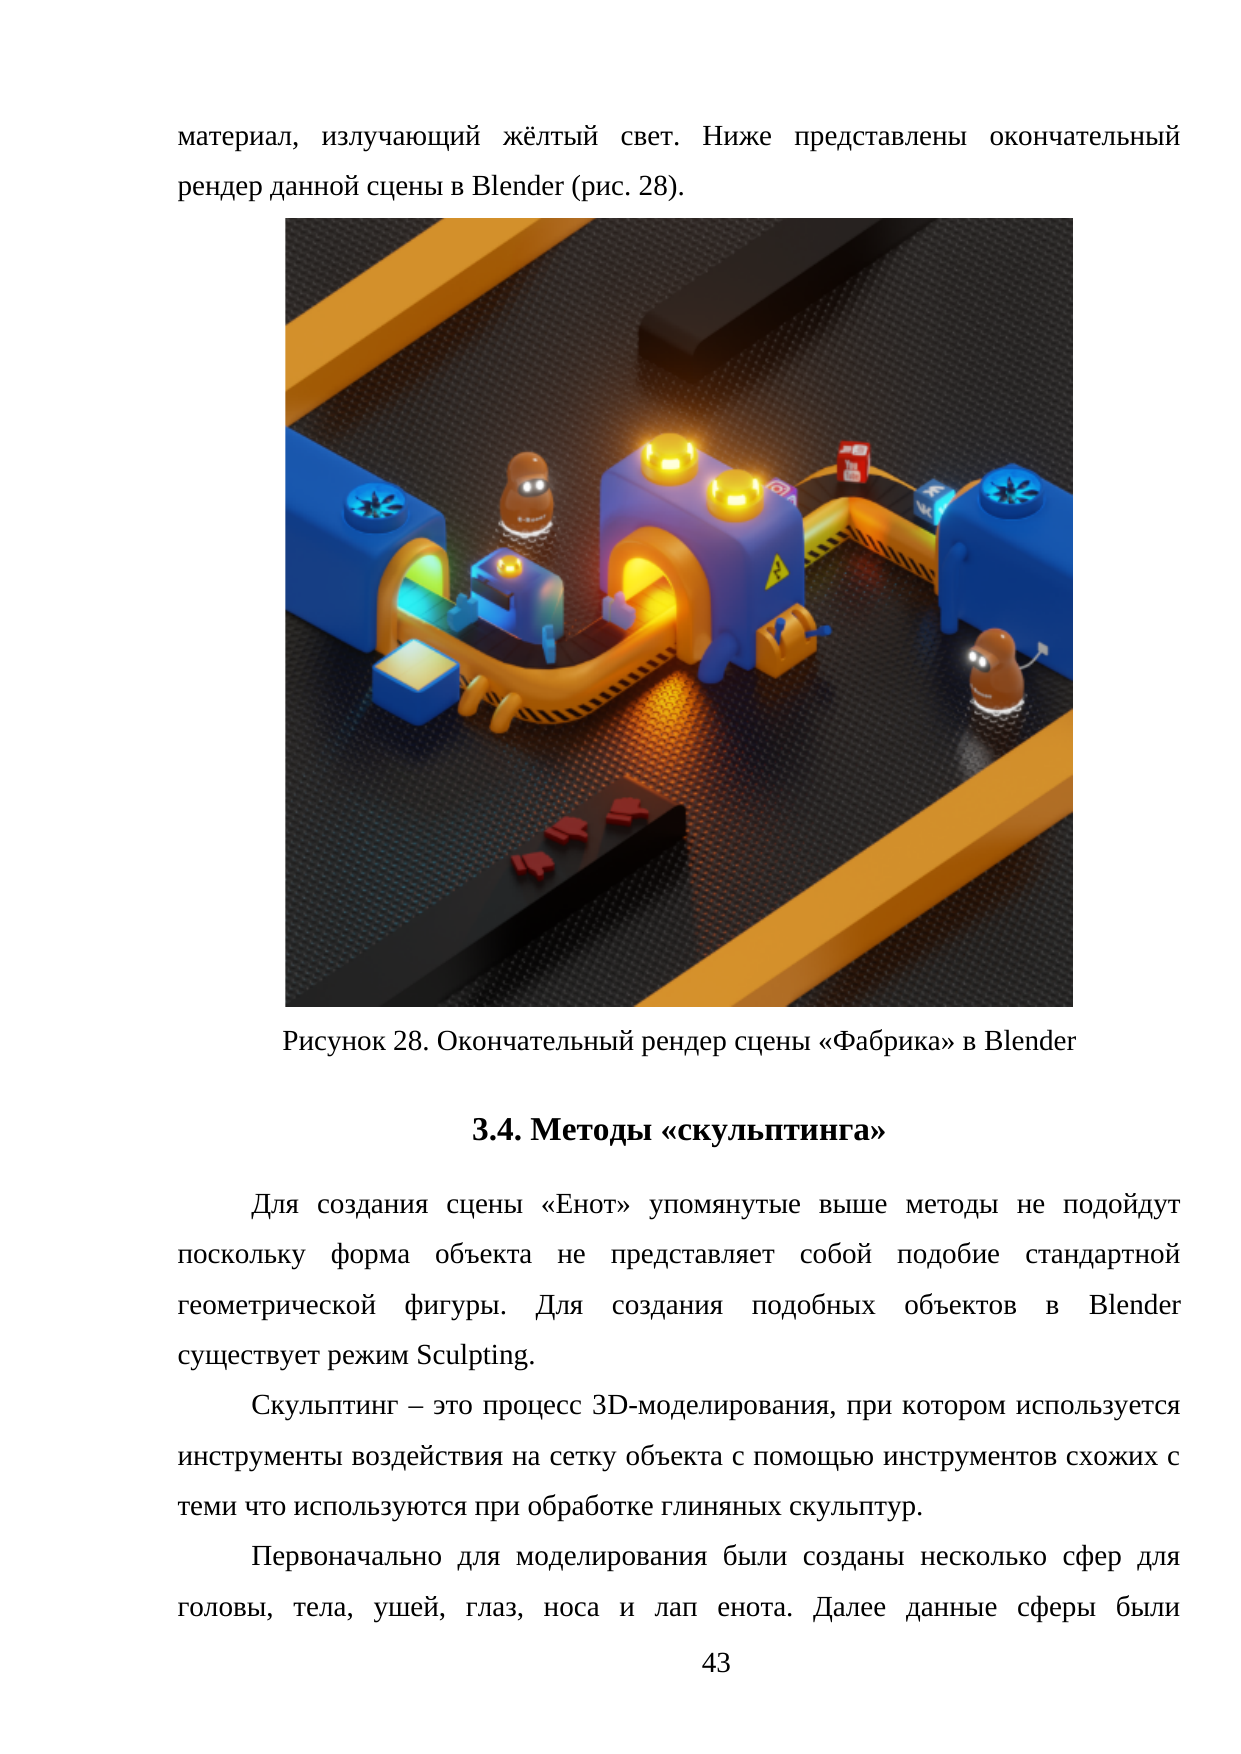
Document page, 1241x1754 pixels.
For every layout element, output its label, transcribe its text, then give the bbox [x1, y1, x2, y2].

text Скульптинг – это процесс 3D-моделирования, при котором используется инструменты воздействия на сетку объекта с помощью инструментов схожих с теми что используются при обработке глиняных скульптур. [177, 1387, 1181, 1522]
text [177, 1538, 1181, 1622]
text Рисунок 28. Окончательный рендер сцены «Фабрика» в Blender [177, 1023, 1181, 1057]
picture [285, 218, 1073, 1007]
text Для создания сцены «Енот» упомянутые выше методы не подойдут поскольку форма объекта не представляет собой подобие стандартной геометрической фигуры. Для создания подобных объектов в Blender существует режим Sculpting. [177, 1186, 1181, 1371]
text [177, 118, 1181, 202]
text Методы «скульптинга» [177, 1109, 1181, 1148]
